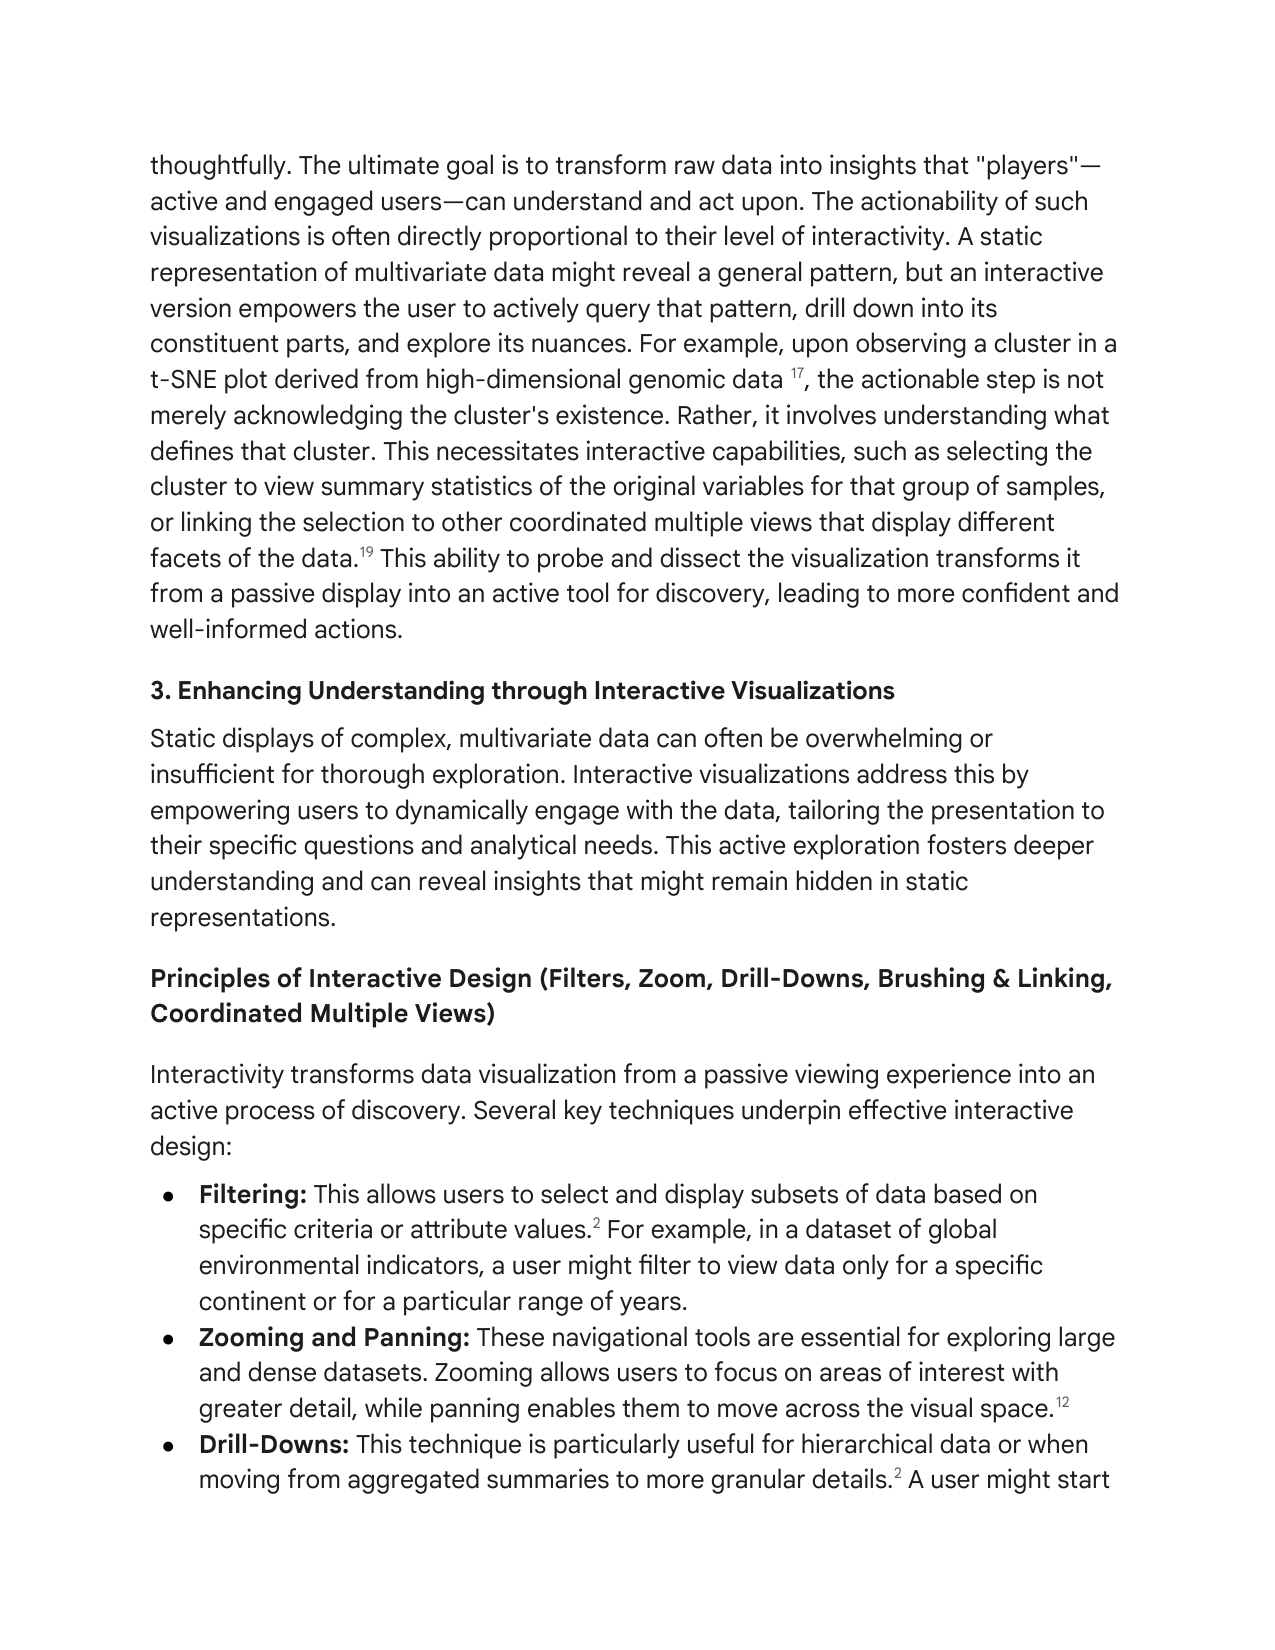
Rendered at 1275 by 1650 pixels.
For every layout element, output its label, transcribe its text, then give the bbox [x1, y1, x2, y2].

text Principles of Interactive Design (Filters, Zoom, Drill-Downs, Brushing & Linking, Coordinated Multiple Views) [150, 963, 1125, 1030]
subtitle 3. Enhancing Understanding through Interactive Visualizations [150, 675, 1125, 707]
list Zooming and Panning: These navigational tools are essential for exploring large and dense datasets. Zooming allows users to focus on areas of interest with greater detail, while panning enables them to move across the visual space.12 [161, 1322, 1125, 1425]
text Interactivity transforms data visualization from a passive viewing experience into an active process of discovery. Several key techniques underpin effective interactive design: [150, 1059, 1125, 1162]
text Static displays of complex, multivariate data can often be overwhelming or insufficient for thorough exploration. Interactive visualizations address this by empowering users to dynamically engage with the data, tailoring the presentation to their specific questions and analytical needs. This active exploration fosters deeper understanding and can reveal insights that might remain hidden in static representations. [150, 723, 1125, 933]
list Filtering: This allows users to select and display subsets of data based on specific criteria or attribute values.2 For example, in a dataset of global environmental indicators, a user might filter to view data only for a specific continent or for a particular range of years. [161, 1179, 1125, 1317]
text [150, 150, 1125, 646]
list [161, 1429, 1125, 1496]
